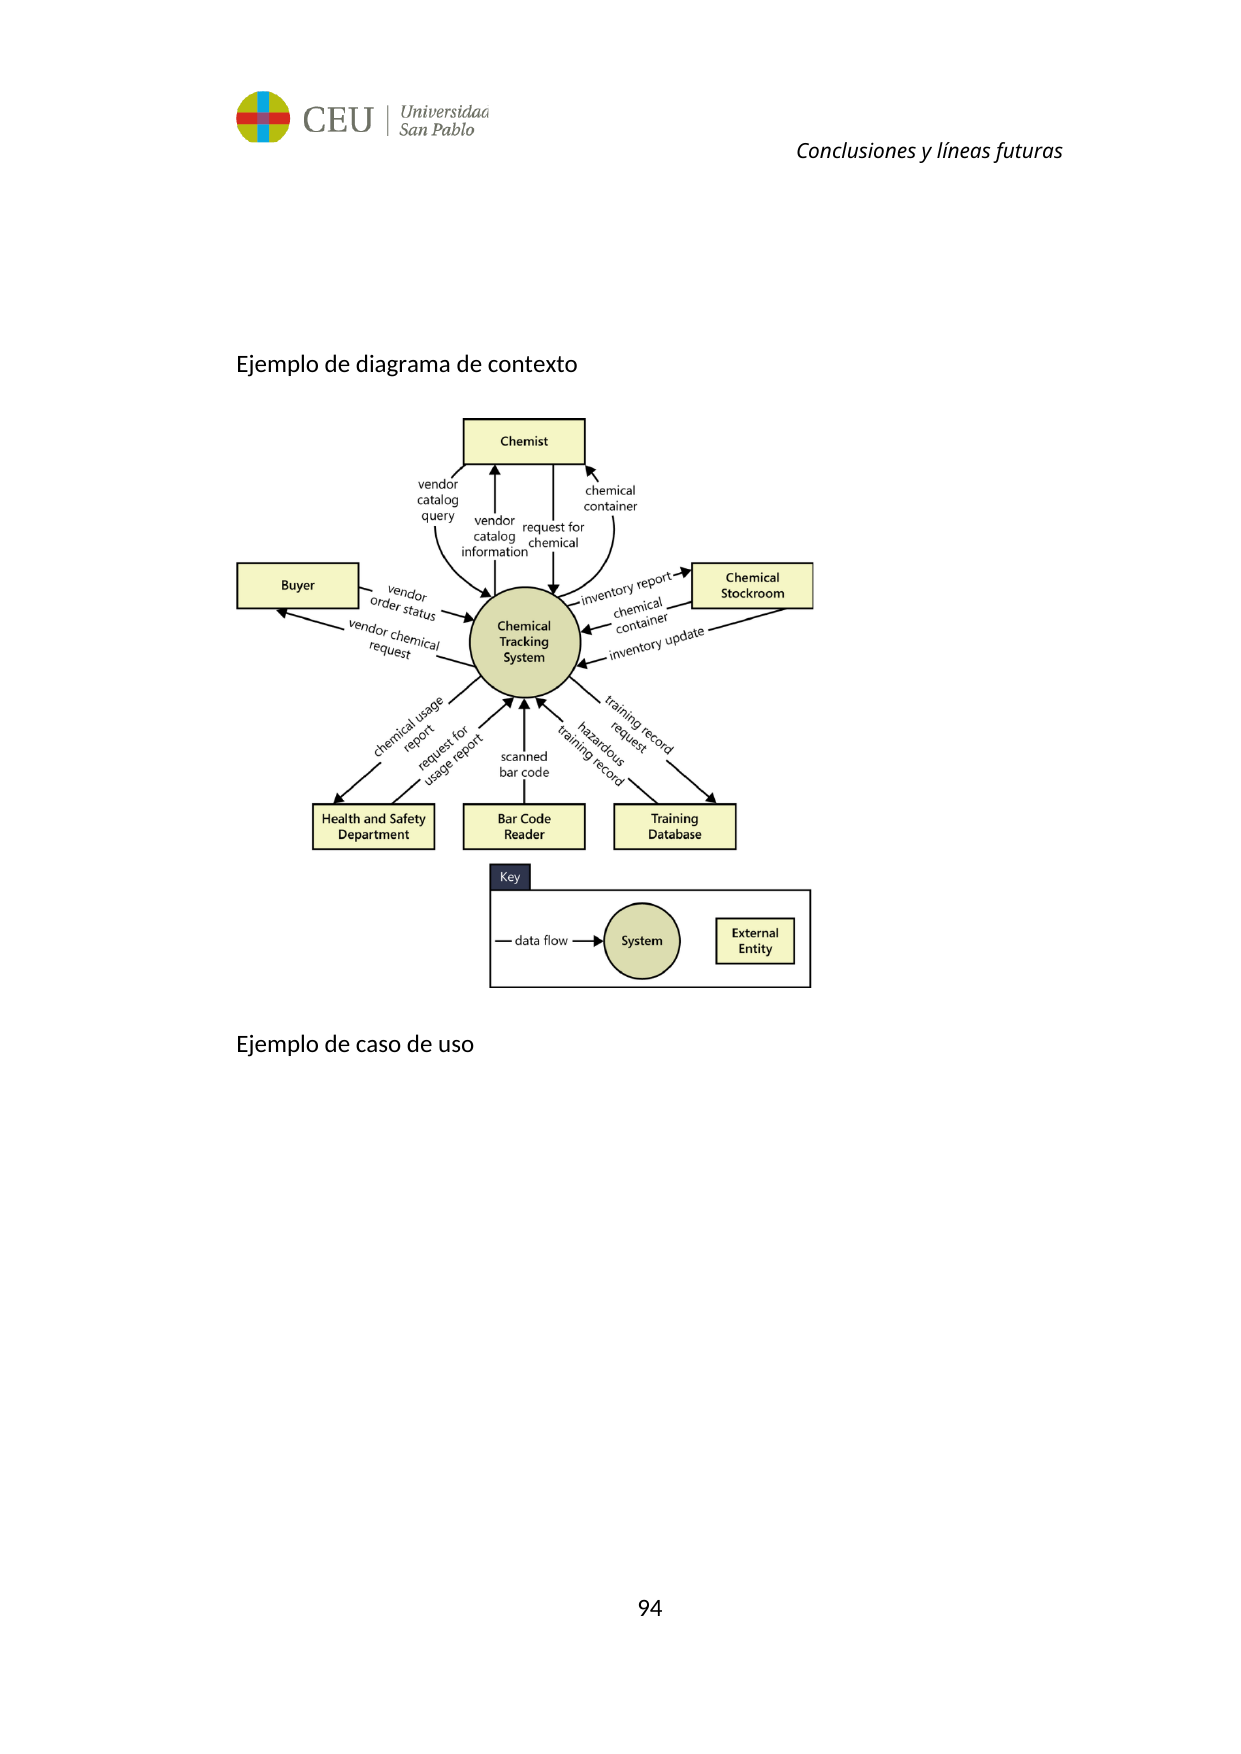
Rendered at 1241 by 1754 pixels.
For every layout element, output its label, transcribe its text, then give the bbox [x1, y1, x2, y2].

picture [236, 418, 814, 988]
picture [235, 89, 489, 143]
text Ejemplo de diagrama de contexto [236, 348, 1063, 379]
text Ejemplo de caso de uso [236, 1028, 1063, 1059]
